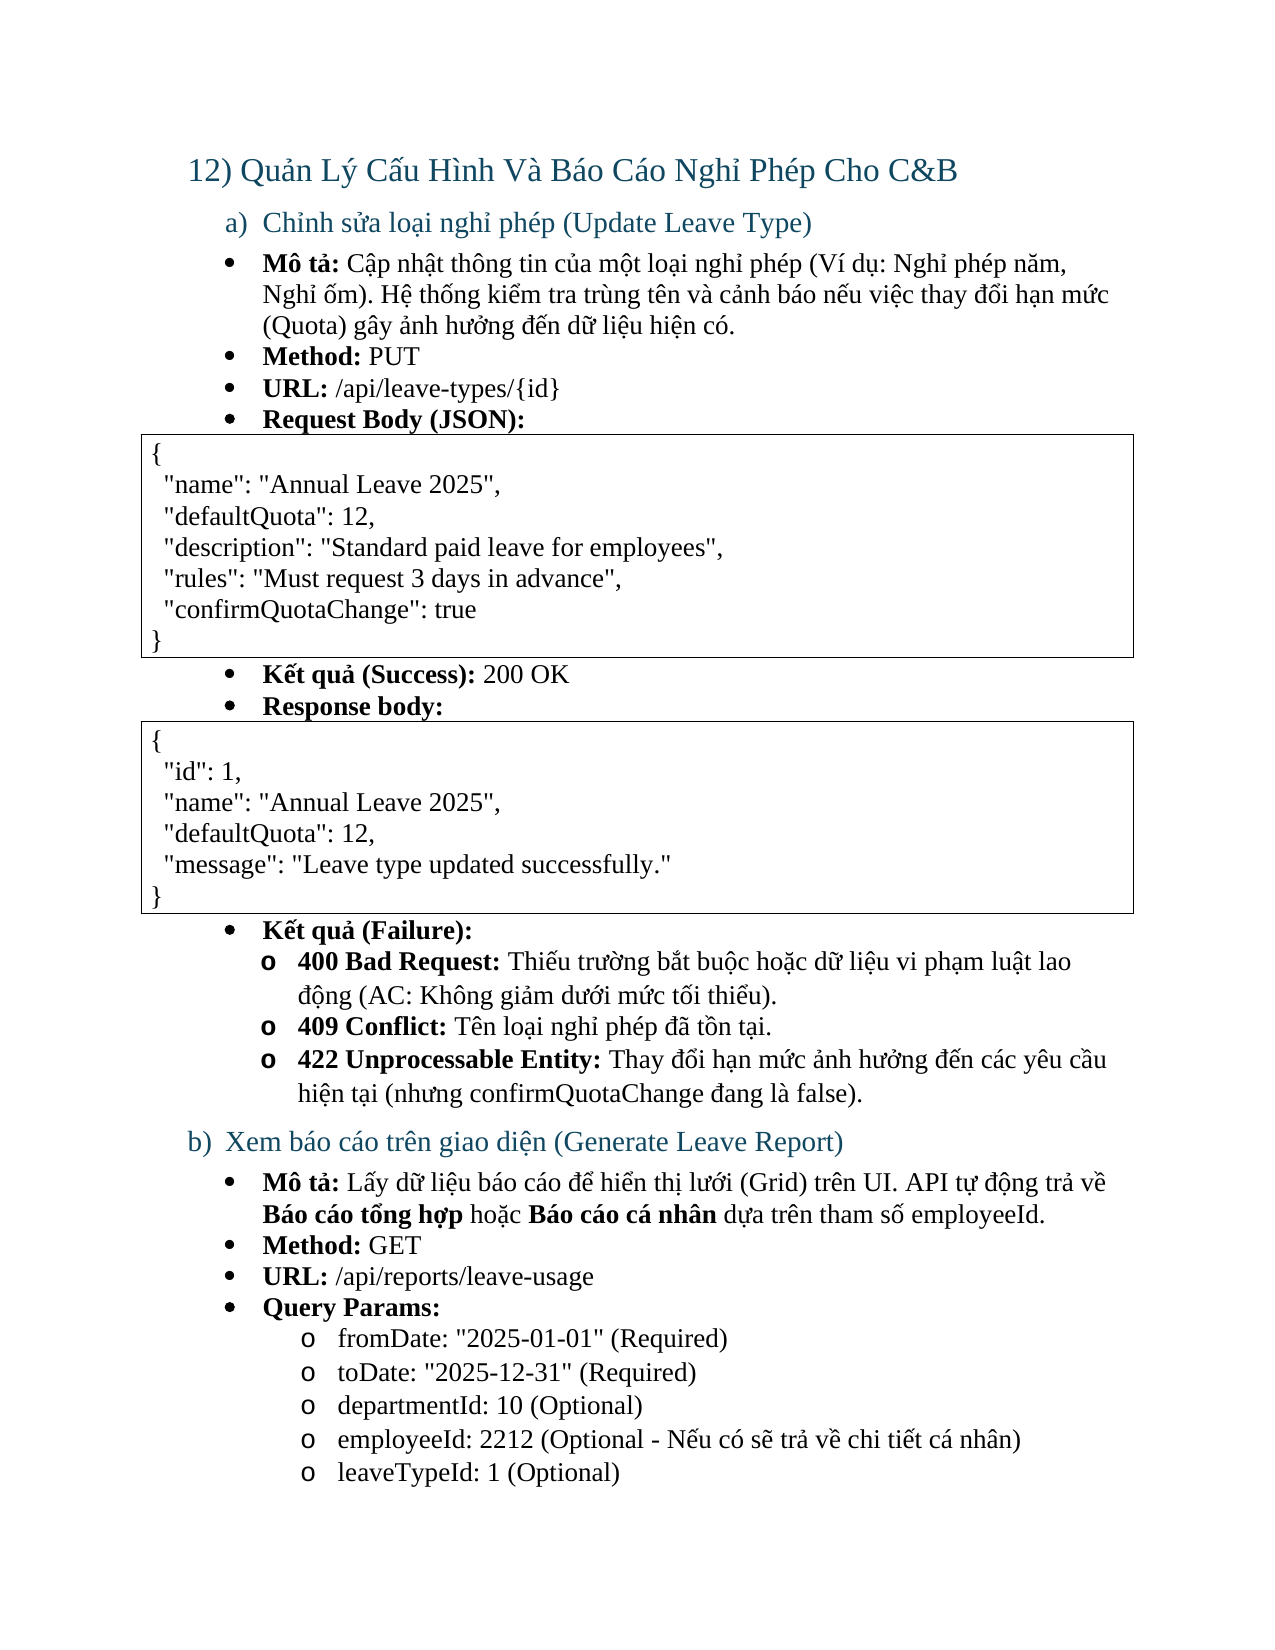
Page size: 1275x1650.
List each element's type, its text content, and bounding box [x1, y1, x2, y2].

list Kết quả (Success): 200 OK [225, 658, 1125, 690]
text "defaultQuota": 12, [150, 499, 1125, 531]
list Mô tả: Lấy dữ liệu báo cáo để hiển thị lưới (Grid) trên UI. API tự động trả về Báo cáo tổng hợp hoặc Báo cáo cá nhân dựa trên tham số employeeId. [225, 1166, 1125, 1229]
list leaveTypeId: 1 (Optional) [300, 1456, 1125, 1490]
list Response body: [225, 690, 1125, 721]
text "rules": "Must request 3 days in advance", [150, 562, 1125, 593]
subtitle Xem báo cáo trên giao diện (Generate Leave Report) [187, 1124, 1125, 1158]
list fromDate: "2025-01-01" (Required) [300, 1323, 1125, 1356]
text "id": 1, [150, 755, 1125, 786]
text "confirmQuotaChange": true [150, 593, 1125, 621]
list Method: PUT [225, 340, 1125, 372]
list 422 Unprocessable Entity: Thay đổi hạn mức ảnh hưởng đến các yêu cầu hiện tại (nhưng confirmQuotaChange đang là false). [260, 1043, 1125, 1108]
list Mô tả: Cập nhật thông tin của một loại nghỉ phép (Ví dụ: Nghỉ phép năm, Nghỉ ốm). Hệ thống kiểm tra trùng tên và cảnh báo nếu việc thay đổi hạn mức (Quota) gây ảnh hưởng đến dữ liệu hiện có. [225, 247, 1125, 340]
list URL: /api/reports/leave-usage [225, 1260, 1125, 1291]
text { [142, 722, 1133, 755]
text "description": "Standard paid leave for employees", [150, 531, 1125, 562]
text "defaultQuota": 12, [150, 817, 1125, 849]
list Kết quả (Failure): [225, 914, 1125, 945]
list employeeId: 2212 (Optional - Nếu có sẽ trả về chi tiết cá nhân) [300, 1423, 1125, 1456]
list 409 Conflict: Tên loại nghỉ phép đã tồn tại. [260, 1010, 1125, 1043]
text } [142, 877, 1133, 913]
list toDate: "2025-12-31" (Required) [300, 1356, 1125, 1389]
text "name": "Annual Leave 2025", [150, 786, 1125, 817]
list Query Params: [225, 1291, 1125, 1323]
text "name": "Annual Leave 2025", [150, 468, 1125, 499]
list 400 Bad Request: Thiếu trường bắt buộc hoặc dữ liệu vi phạm luật lao động (AC: Không giảm dưới mức tối thiểu). [260, 945, 1125, 1010]
text { [142, 435, 1133, 468]
list Method: GET [225, 1229, 1125, 1260]
subtitle Chỉnh sửa loại nghỉ phép (Update Leave Type) [225, 205, 1125, 238]
text "message": "Leave type updated successfully." [150, 849, 1125, 877]
subtitle 12) Quản Lý Cấu Hình Và Báo Cáo Nghỉ Phép Cho C&B [187, 150, 1125, 188]
list Request Body (JSON): [225, 403, 1125, 434]
list URL: /api/leave-types/{id} [225, 372, 1125, 403]
list departmentId: 10 (Optional) [300, 1389, 1125, 1423]
text } [142, 621, 1133, 657]
